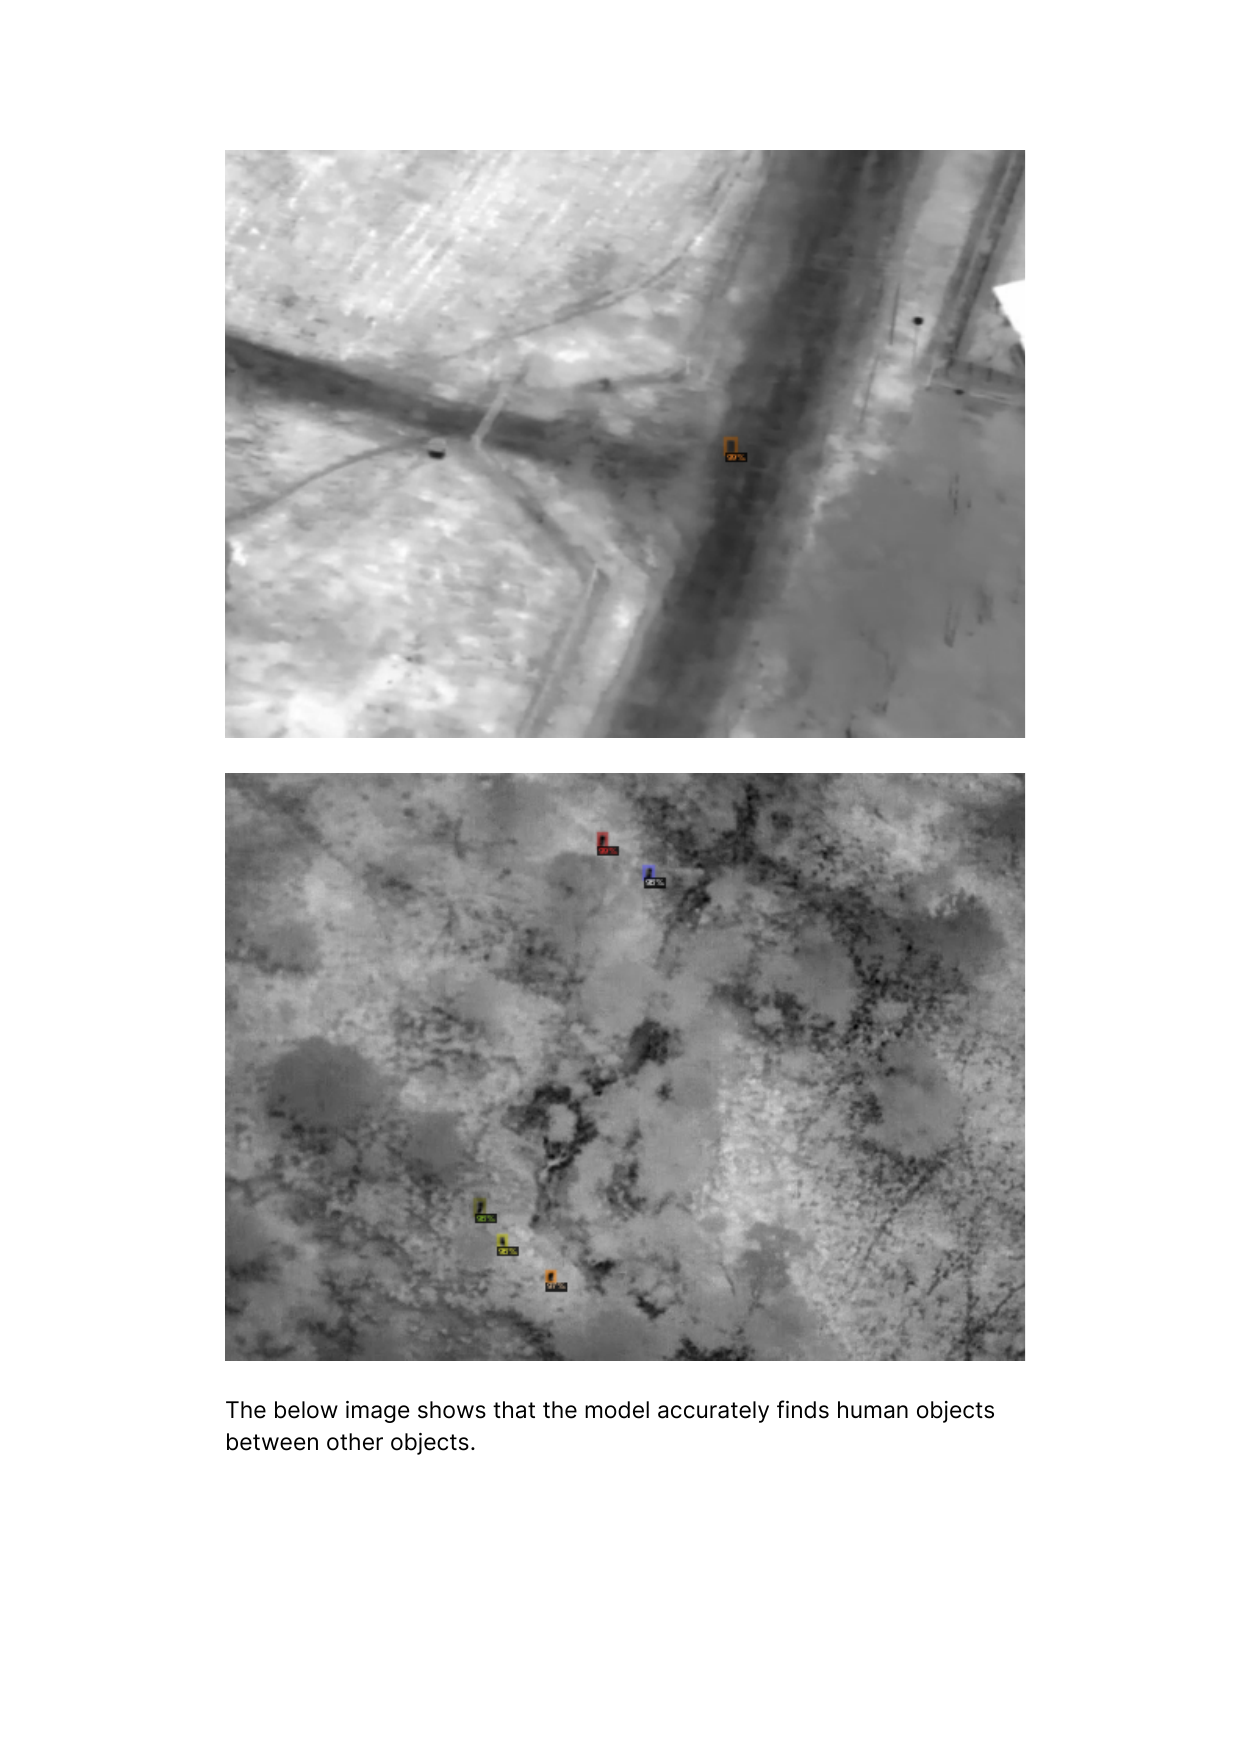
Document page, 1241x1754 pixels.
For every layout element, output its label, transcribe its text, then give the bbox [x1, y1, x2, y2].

text The below image shows that the model accurately finds human objects between other objects. [225, 1396, 1090, 1456]
picture [225, 773, 1025, 1361]
picture [225, 150, 1025, 738]
